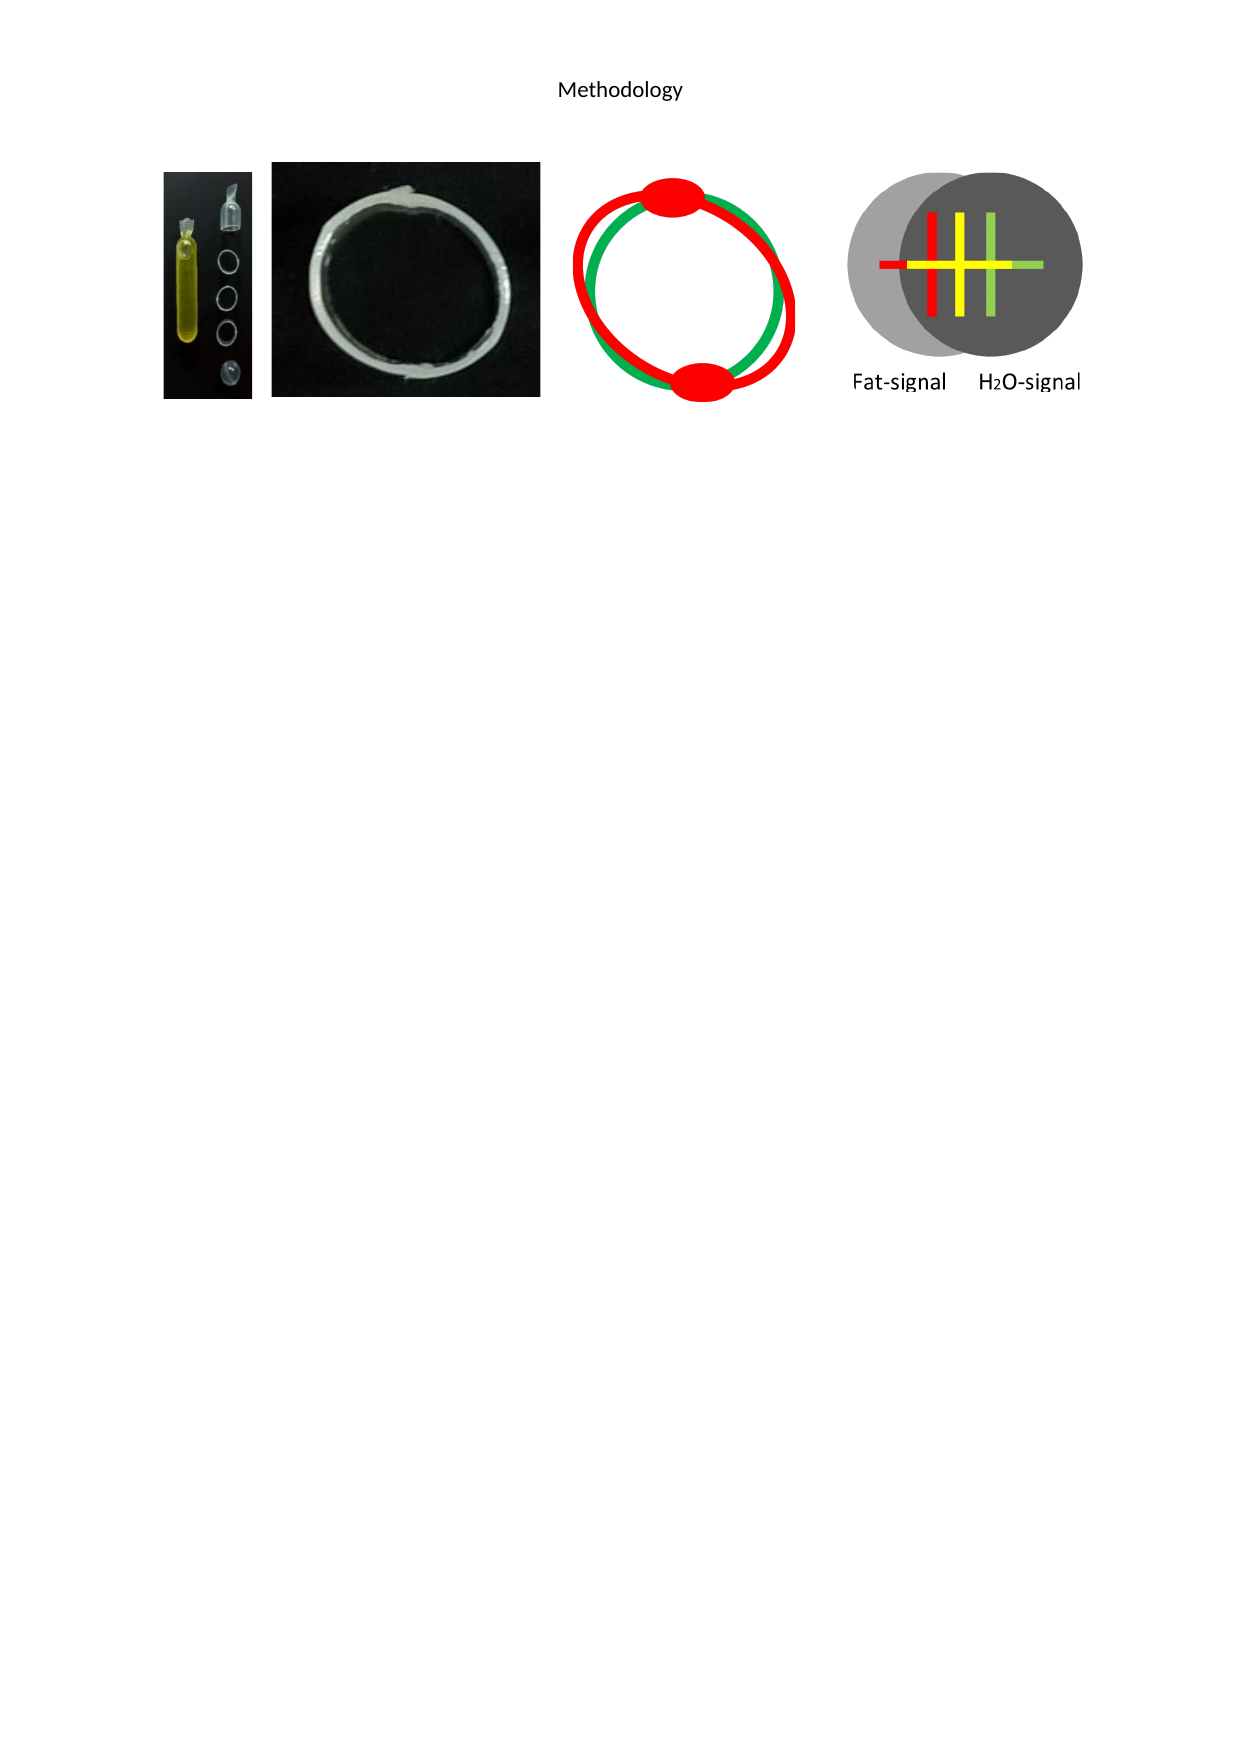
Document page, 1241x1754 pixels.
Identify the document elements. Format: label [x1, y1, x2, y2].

picture [840, 172, 1090, 391]
picture [163, 172, 253, 399]
picture [572, 178, 796, 402]
picture [271, 162, 542, 401]
